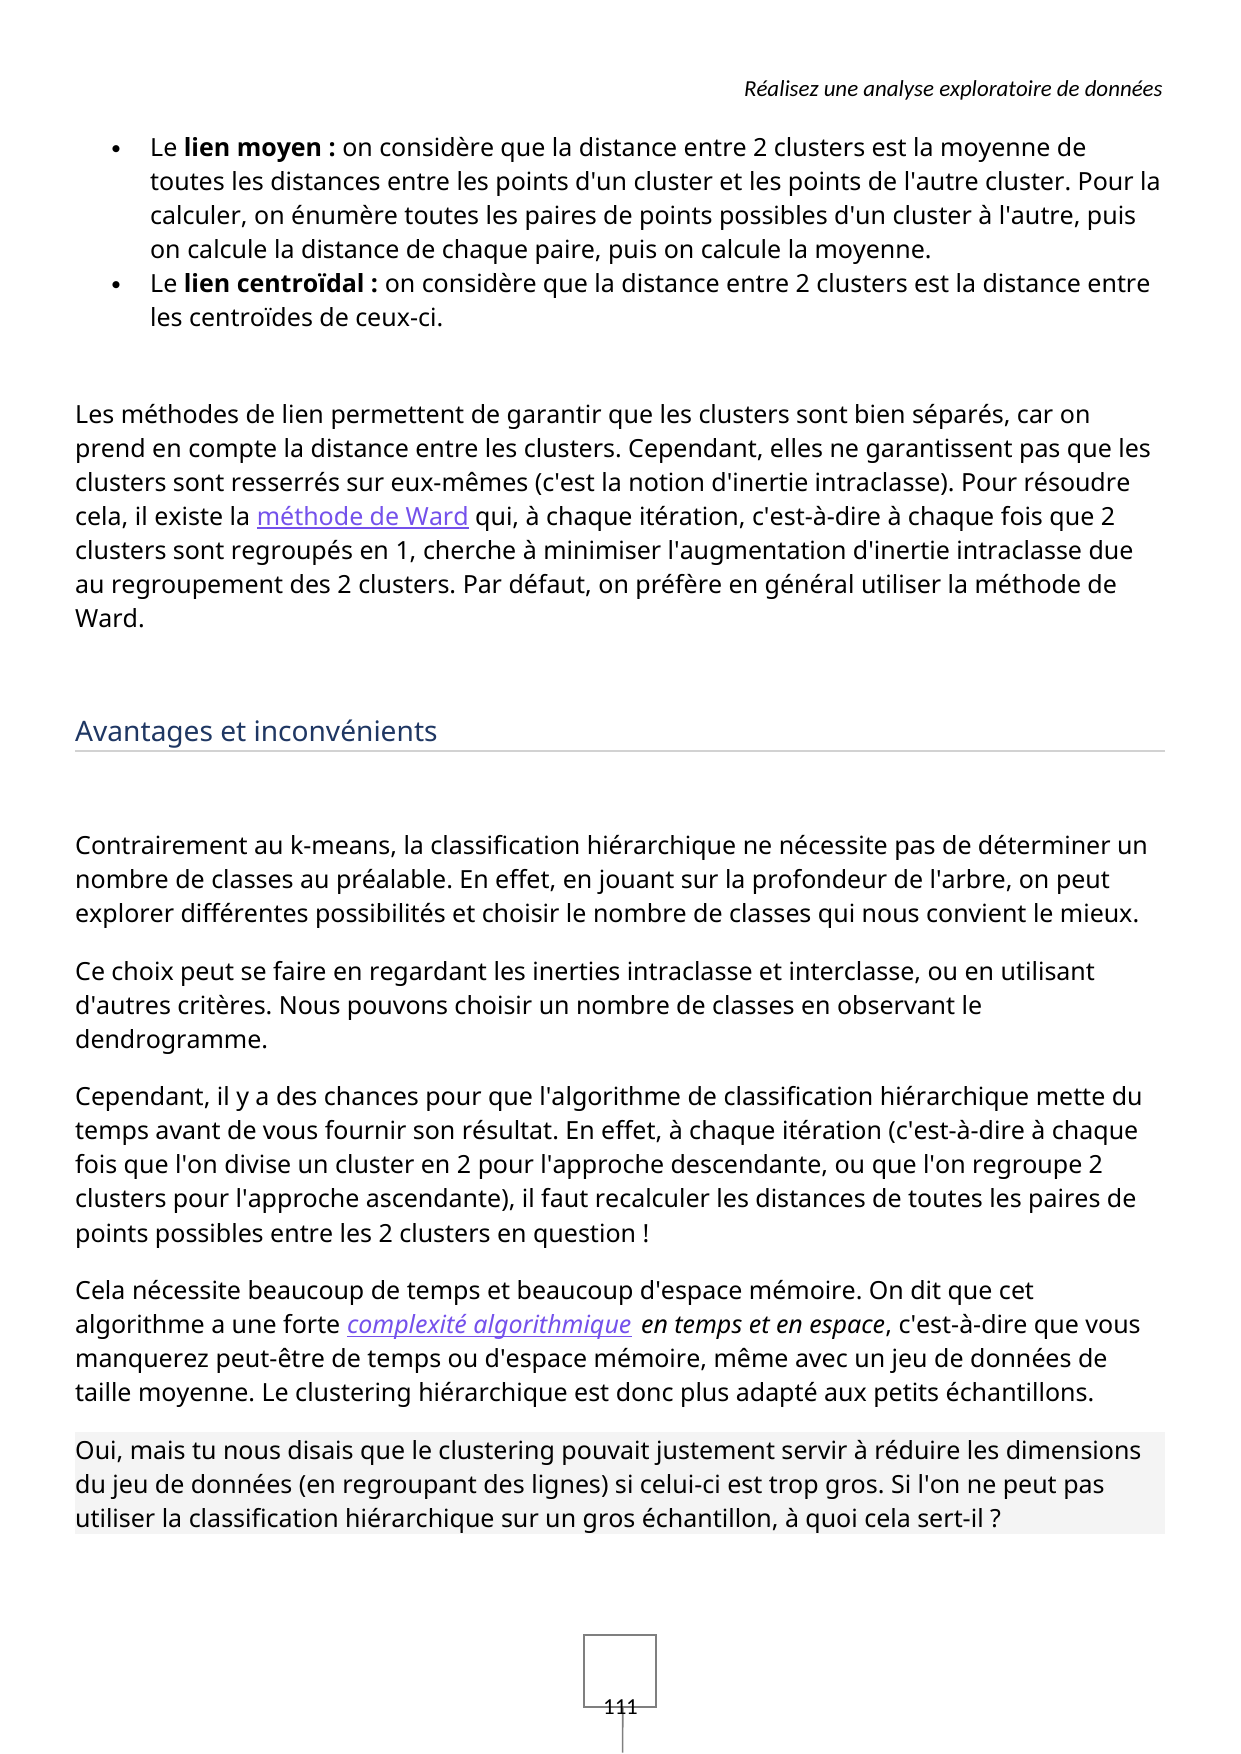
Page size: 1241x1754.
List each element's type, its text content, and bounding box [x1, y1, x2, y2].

subtitle Avantages et inconvénients [75, 712, 1165, 750]
text Cela nécessite beaucoup de temps et beaucoup d'espace mémoire. On dit que cet algorithme a une forte complexité algorithmique en temps et en espace, c'est-à-dire que vous manquerez peut-être de temps ou d'espace mémoire, même avec un jeu de données de taille moyenne. Le clustering hiérarchique est donc plus adapté aux petits échantillons. [75, 1273, 1165, 1409]
text Cependant, il y a des chances pour que l'algorithme de classification hiérarchique mette du temps avant de vous fournir son résultat. En effet, à chaque itération (c'est-à-dire à chaque fois que l'on divise un cluster en 2 pour l'approche descendante, ou que l'on regroupe 2 clusters pour l'approche ascendante), il faut recalculer les distances de toutes les paires de points possibles entre les 2 clusters en question ! [75, 1079, 1165, 1249]
text Les méthodes de lien permettent de garantir que les clusters sont bien séparés, car on prend en compte la distance entre les clusters. Cependant, elles ne garantissent pas que les clusters sont resserrés sur eux-mêmes (c'est la notion d'inertie intraclasse). Pour résoudre cela, il existe la méthode de Ward qui, à chaque itération, c'est-à-dire à chaque fois que 2 clusters sont regroupés en 1, cherche à minimiser l'augmentation d'inertie intraclasse due au regroupement des 2 clusters. Par défaut, on préfère en général utiliser la méthode de Ward. [75, 396, 1165, 635]
list Le lien moyen : on considère que la distance entre 2 clusters est la moyenne de toutes les distances entre les points d'un cluster et les points de l'autre cluster. Pour la calculer, on énumère toutes les paires de points possibles d'un cluster à l'autre, puis on calcule la distance de chaque paire, puis on calcule la moyenne. [112, 130, 1165, 266]
list Le lien centroïdal : on considère que la distance entre 2 clusters est la distance entre les centroïdes de ceux-ci. [112, 266, 1165, 334]
text Contrairement au k-means, la classification hiérarchique ne nécessite pas de déterminer un nombre de classes au préalable. En effet, en jouant sur la profondeur de l'arbre, on peut explorer différentes possibilités et choisir le nombre de classes qui nous convient le mieux. [75, 828, 1165, 930]
text Ce choix peut se faire en regardant les inerties intraclasse et interclasse, ou en utilisant d'autres critères. Nous pouvons choisir un nombre de classes en observant le dendrogramme. [75, 953, 1165, 1056]
text Oui, mais tu nous disais que le clustering pouvait justement servir à réduire les dimensions du jeu de données (en regroupant des lignes) si celui-ci est trop gros. Si l'on ne peut pas utiliser la classification hiérarchique sur un gros échantillon, à quoi cela sert-il ? [75, 1432, 1165, 1534]
